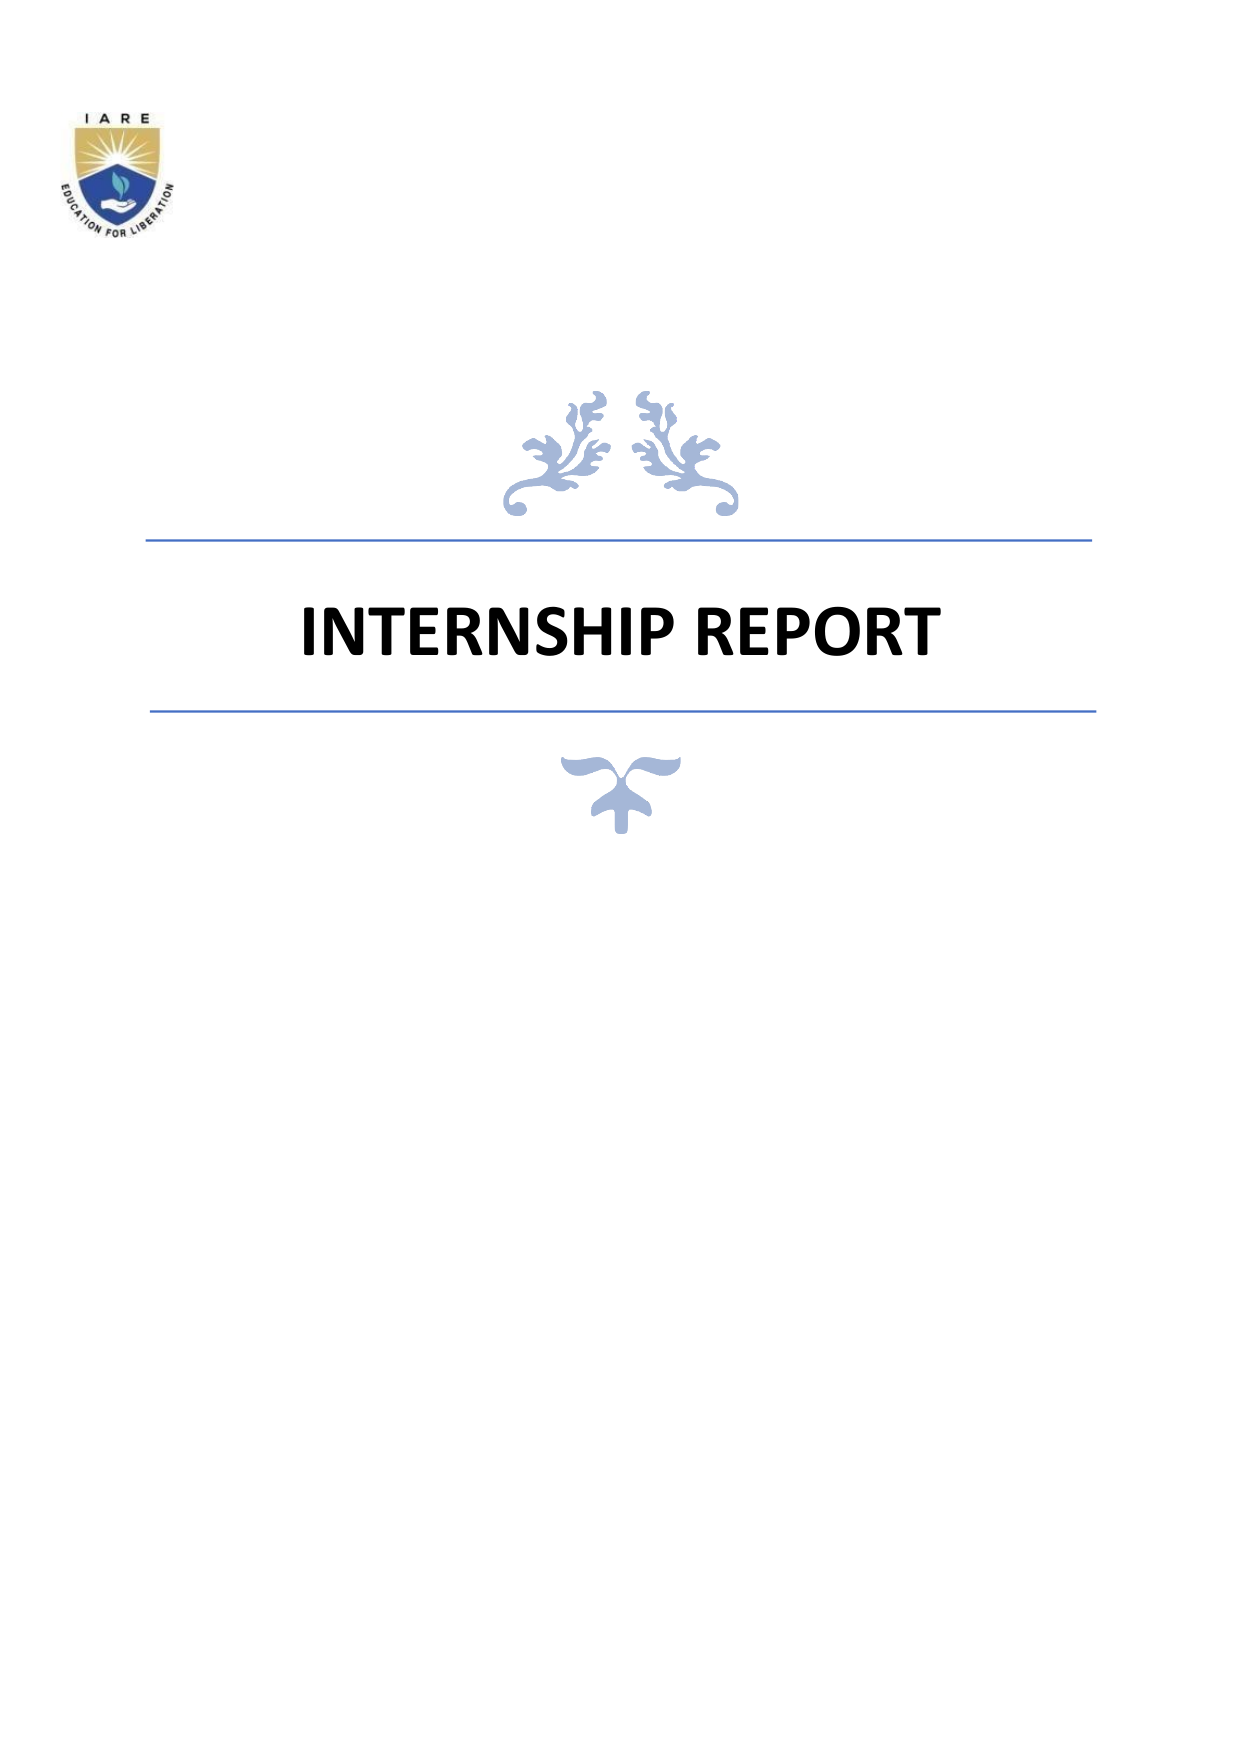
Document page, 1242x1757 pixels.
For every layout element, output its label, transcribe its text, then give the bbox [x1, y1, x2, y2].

title INTERNSHIP REPORT [0, 582, 1242, 674]
picture [503, 391, 739, 516]
picture [60, 112, 174, 238]
picture [561, 757, 681, 834]
